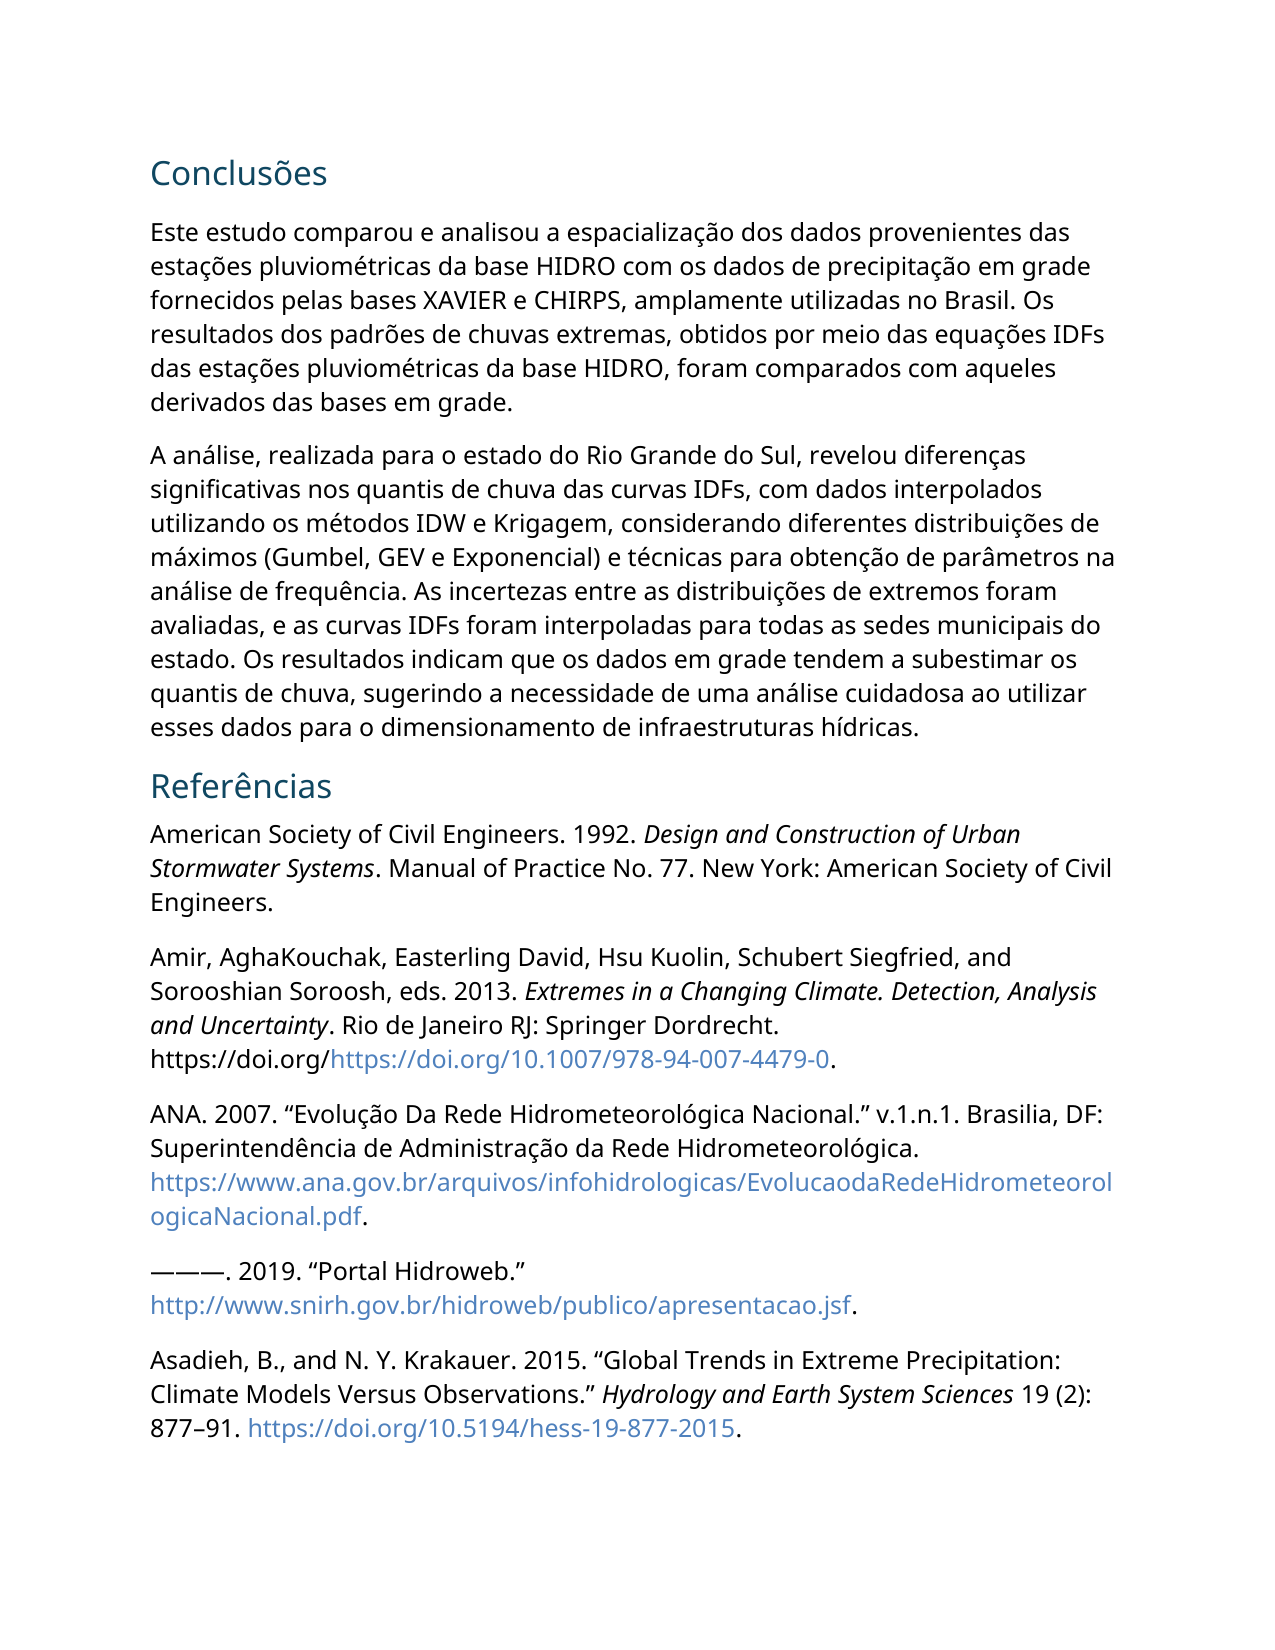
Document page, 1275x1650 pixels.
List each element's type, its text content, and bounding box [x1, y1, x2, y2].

text Este estudo comparou e analisou a espacialização dos dados provenientes das estações pluviométricas da base HIDRO com os dados de precipitação em grade fornecidos pelas bases XAVIER e CHIRPS, amplamente utilizadas no Brasil. Os resultados dos padrões de chuvas extremas, obtidos por meio das equações IDFs das estações pluviométricas da base HIDRO, foram comparados com aqueles derivados das bases em grade. [150, 214, 1125, 418]
text ANA. 2007. “Evolução Da Rede Hidrometeorológica Nacional.” v.1.n.1. Brasilia, DF: Superintendência de Administração da Rede Hidrometeorológica. https://www.ana.gov.br/arquivos/infohidrologicas/EvolucaodaRedeHidrometeorologicaNacional.pdf. [150, 1096, 1125, 1233]
text Asadieh, B., and N. Y. Krakauer. 2015. “Global Trends in Extreme Precipitation: Climate Models Versus Observations.” Hydrology and Earth System Sciences 19 (2): 877–91. https://doi.org/10.5194/hess-19-877-2015. [150, 1342, 1125, 1445]
subtitle Referências [150, 763, 1125, 808]
text American Society of Civil Engineers. 1992. Design and Construction of Urban Stormwater Systems. Manual of Practice No. 77. New York: American Society of Civil Engineers. [150, 816, 1125, 918]
subtitle Conclusões [150, 150, 1125, 195]
text A análise, realizada para o estado do Rio Grande do Sul, revelou diferenças significativas nos quantis de chuva das curvas IDFs, com dados interpolados utilizando os métodos IDW e Krigagem, considerando diferentes distribuições de máximos (Gumbel, GEV e Exponencial) e técnicas para obtenção de parâmetros na análise de frequência. As incertezas entre as distribuições de extremos foram avaliadas, e as curvas IDFs foram interpoladas para todas as sedes municipais do estado. Os resultados indicam que os dados em grade tendem a subestimar os quantis de chuva, sugerindo a necessidade de uma análise cuidadosa ao utilizar esses dados para o dimensionamento de infraestruturas hídricas. [150, 437, 1125, 744]
text Amir, AghaKouchak, Easterling David, Hsu Kuolin, Schubert Siegfried, and Sorooshian Soroosh, eds. 2013. Extremes in a Changing Climate. Detection, Analysis and Uncertainty. Rio de Janeiro RJ: Springer Dordrecht. https://doi.org/https://doi.org/10.1007/978-94-007-4479-0. [150, 939, 1125, 1076]
text ———. 2019. “Portal Hidroweb.” http://www.snirh.gov.br/hidroweb/publico/apresentacao.jsf. [150, 1253, 1125, 1322]
